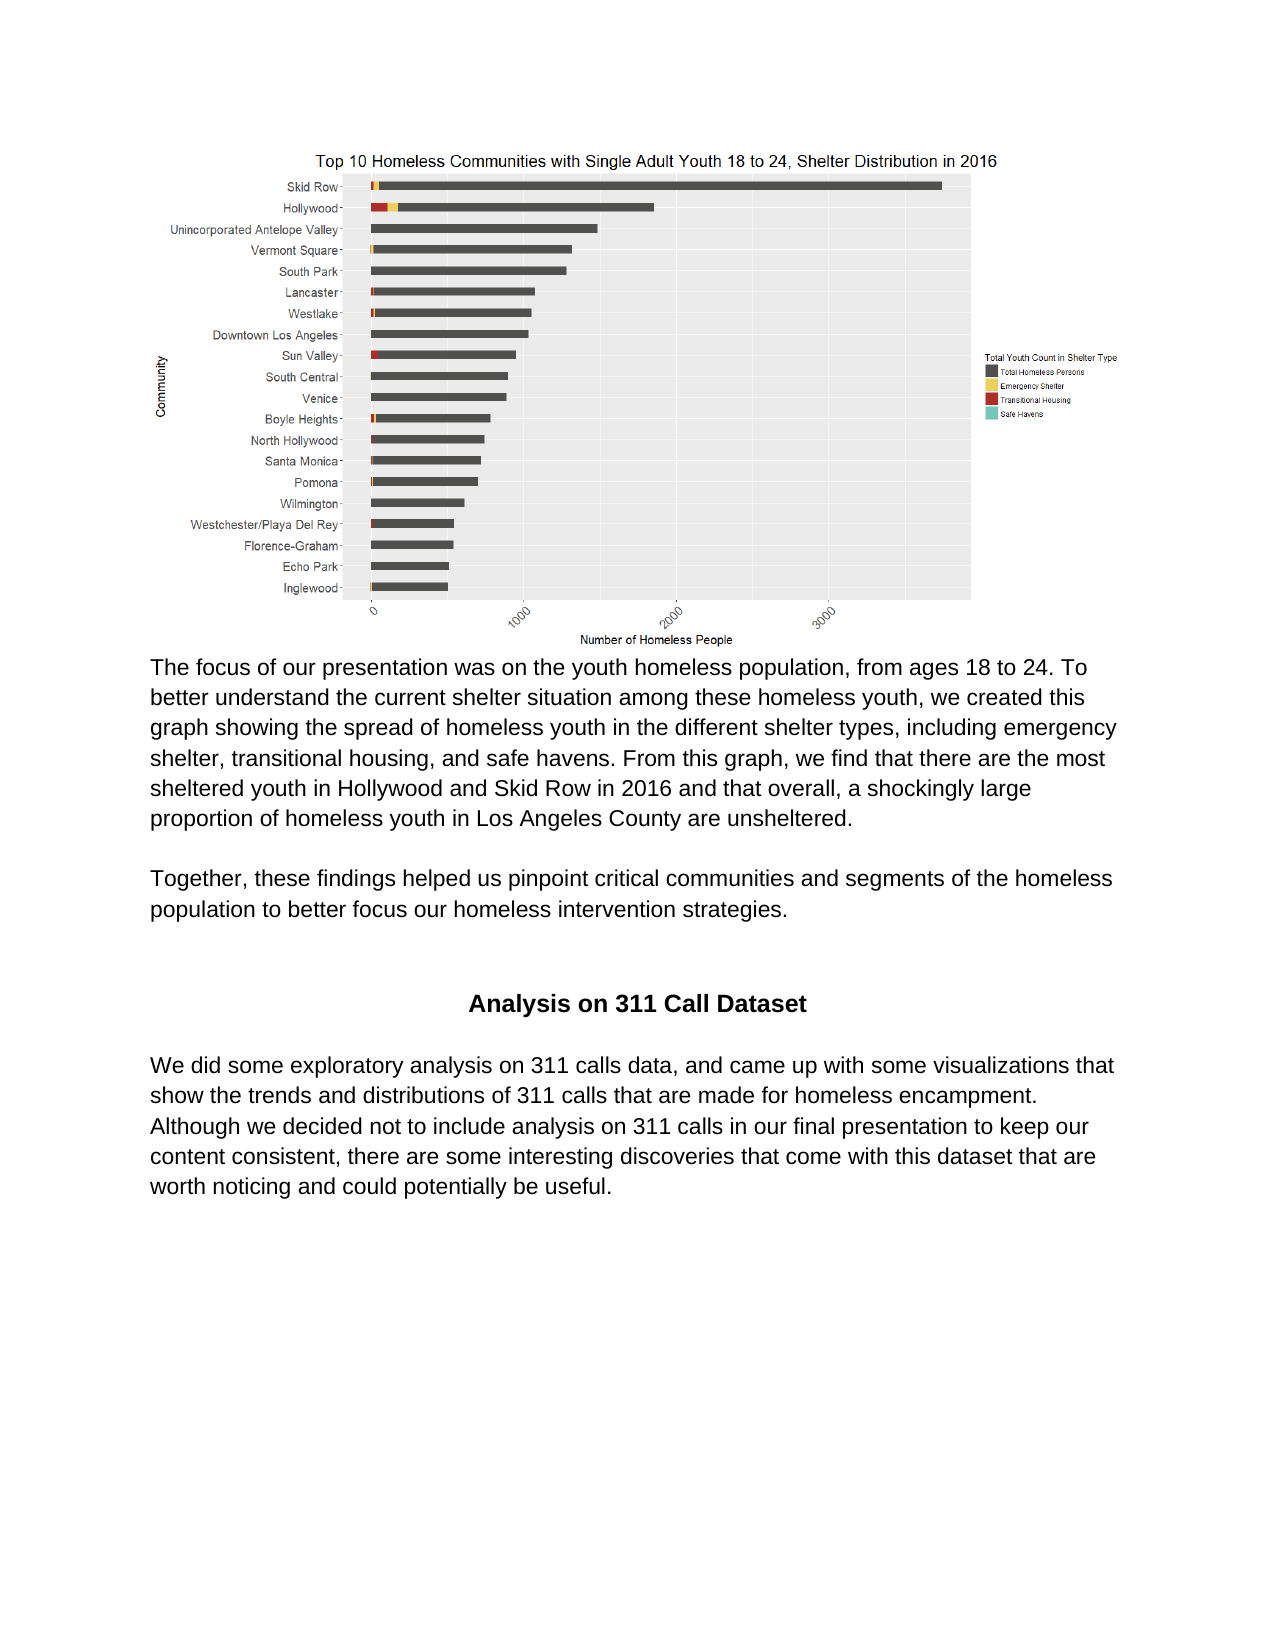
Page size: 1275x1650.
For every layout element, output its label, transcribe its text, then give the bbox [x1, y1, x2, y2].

text The focus of our presentation was on the youth homeless population, from ages 18 to 24. To better understand the current shelter situation among these homeless youth, we created this graph showing the spread of homeless youth in the different shelter types, including emergency shelter, transitional housing, and safe havens. From this graph, we find that there are the most sheltered youth in Hollywood and Skid Row in 2016 and that overall, a shockingly large proportion of homeless youth in Los Angeles County are unsheltered. [150, 654, 1125, 831]
text Together, these findings helped us pinpoint critical communities and segments of the homeless population to better focus our homeless intervention strategies. [150, 865, 1125, 922]
text Analysis on 311 Call Dataset [150, 989, 1125, 1018]
picture [150, 150, 1125, 650]
text We did some exploratory analysis on 311 calls data, and came up with some visualizations that show the trends and distributions of 311 calls that are made for homeless encampment. Although we decided not to include analysis on 311 calls in our final presentation to keep our content consistent, there are some interesting discoveries that come with this dataset that are worth noticing and could potentially be useful. [150, 1052, 1125, 1199]
